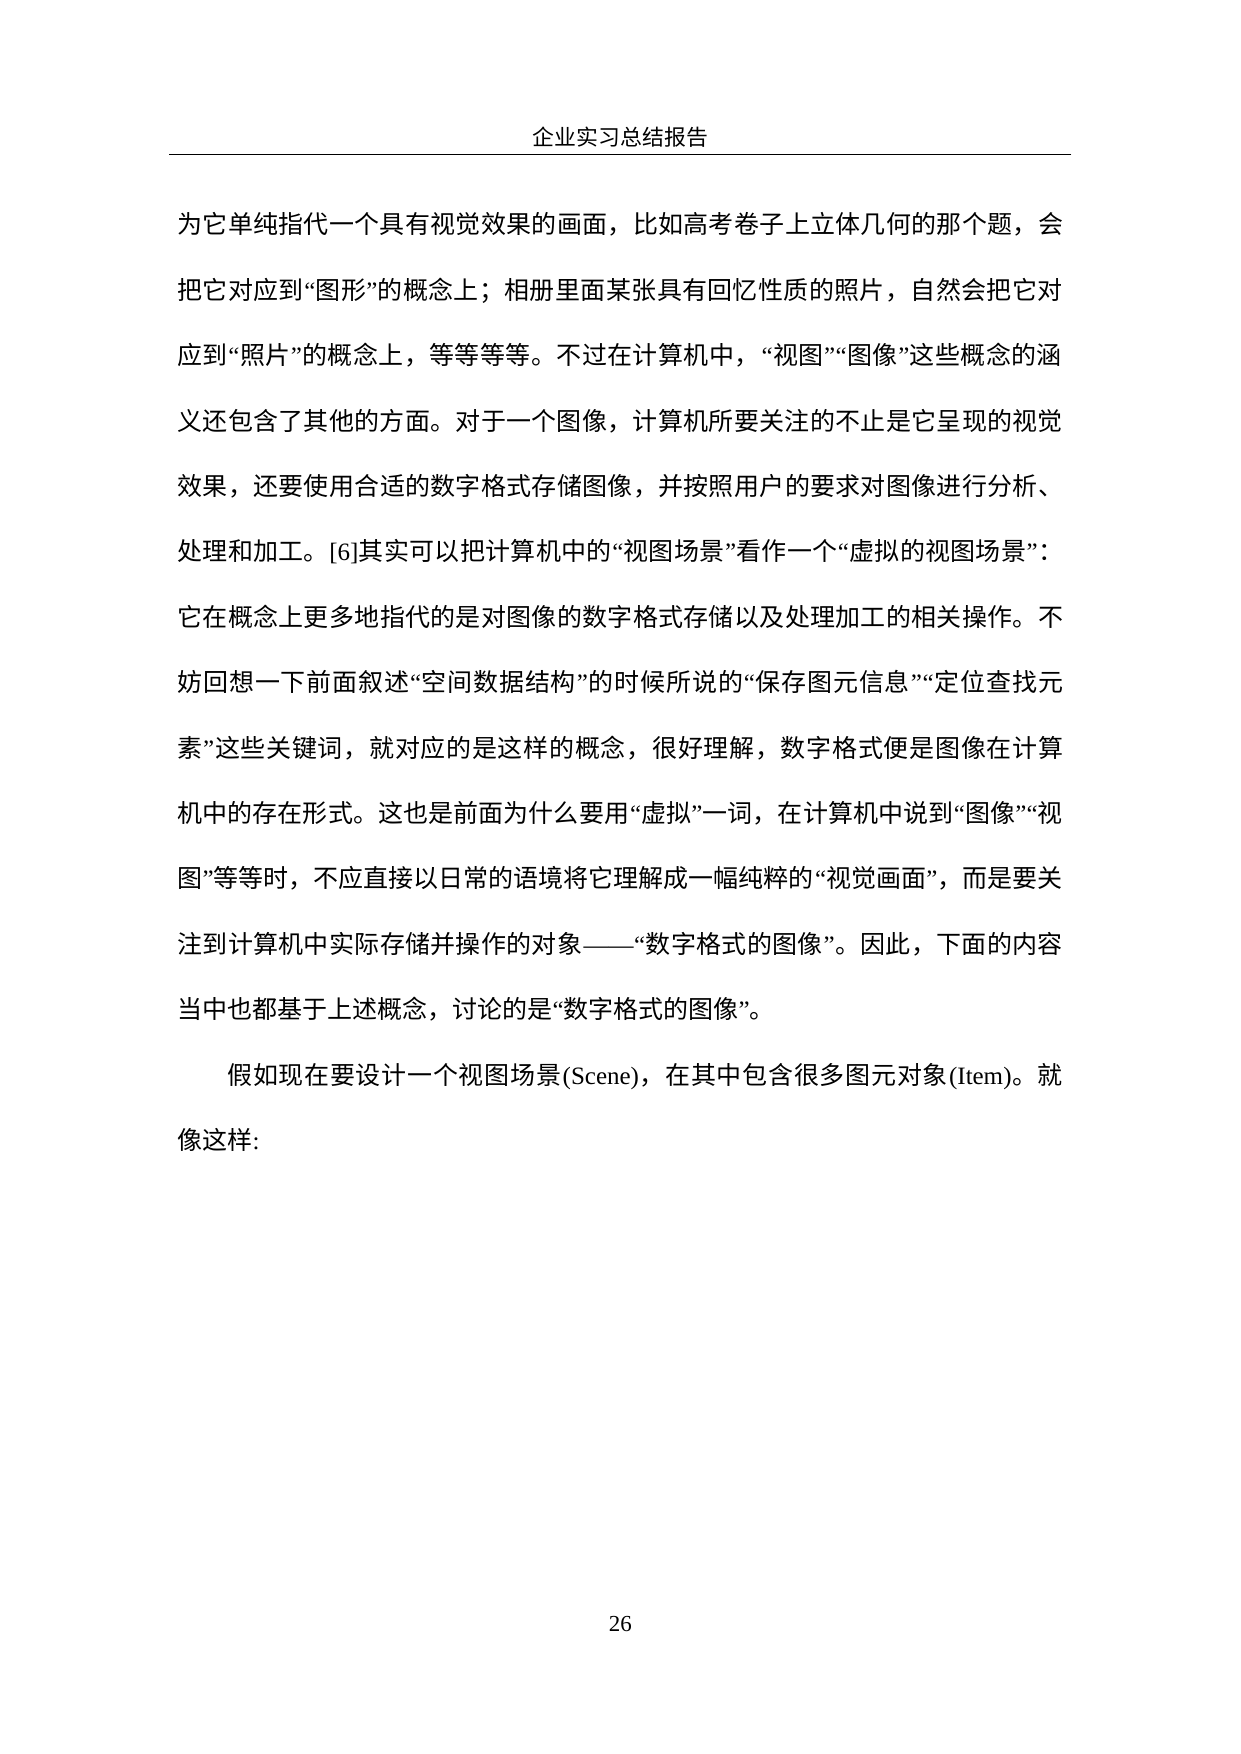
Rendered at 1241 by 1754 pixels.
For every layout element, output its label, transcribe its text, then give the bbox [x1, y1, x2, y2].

text 假如现在要设计一个视图场景(Scene)，在其中包含很多图元对象(Item)。就像这样: [177, 1041, 1063, 1171]
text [177, 190, 1063, 1041]
